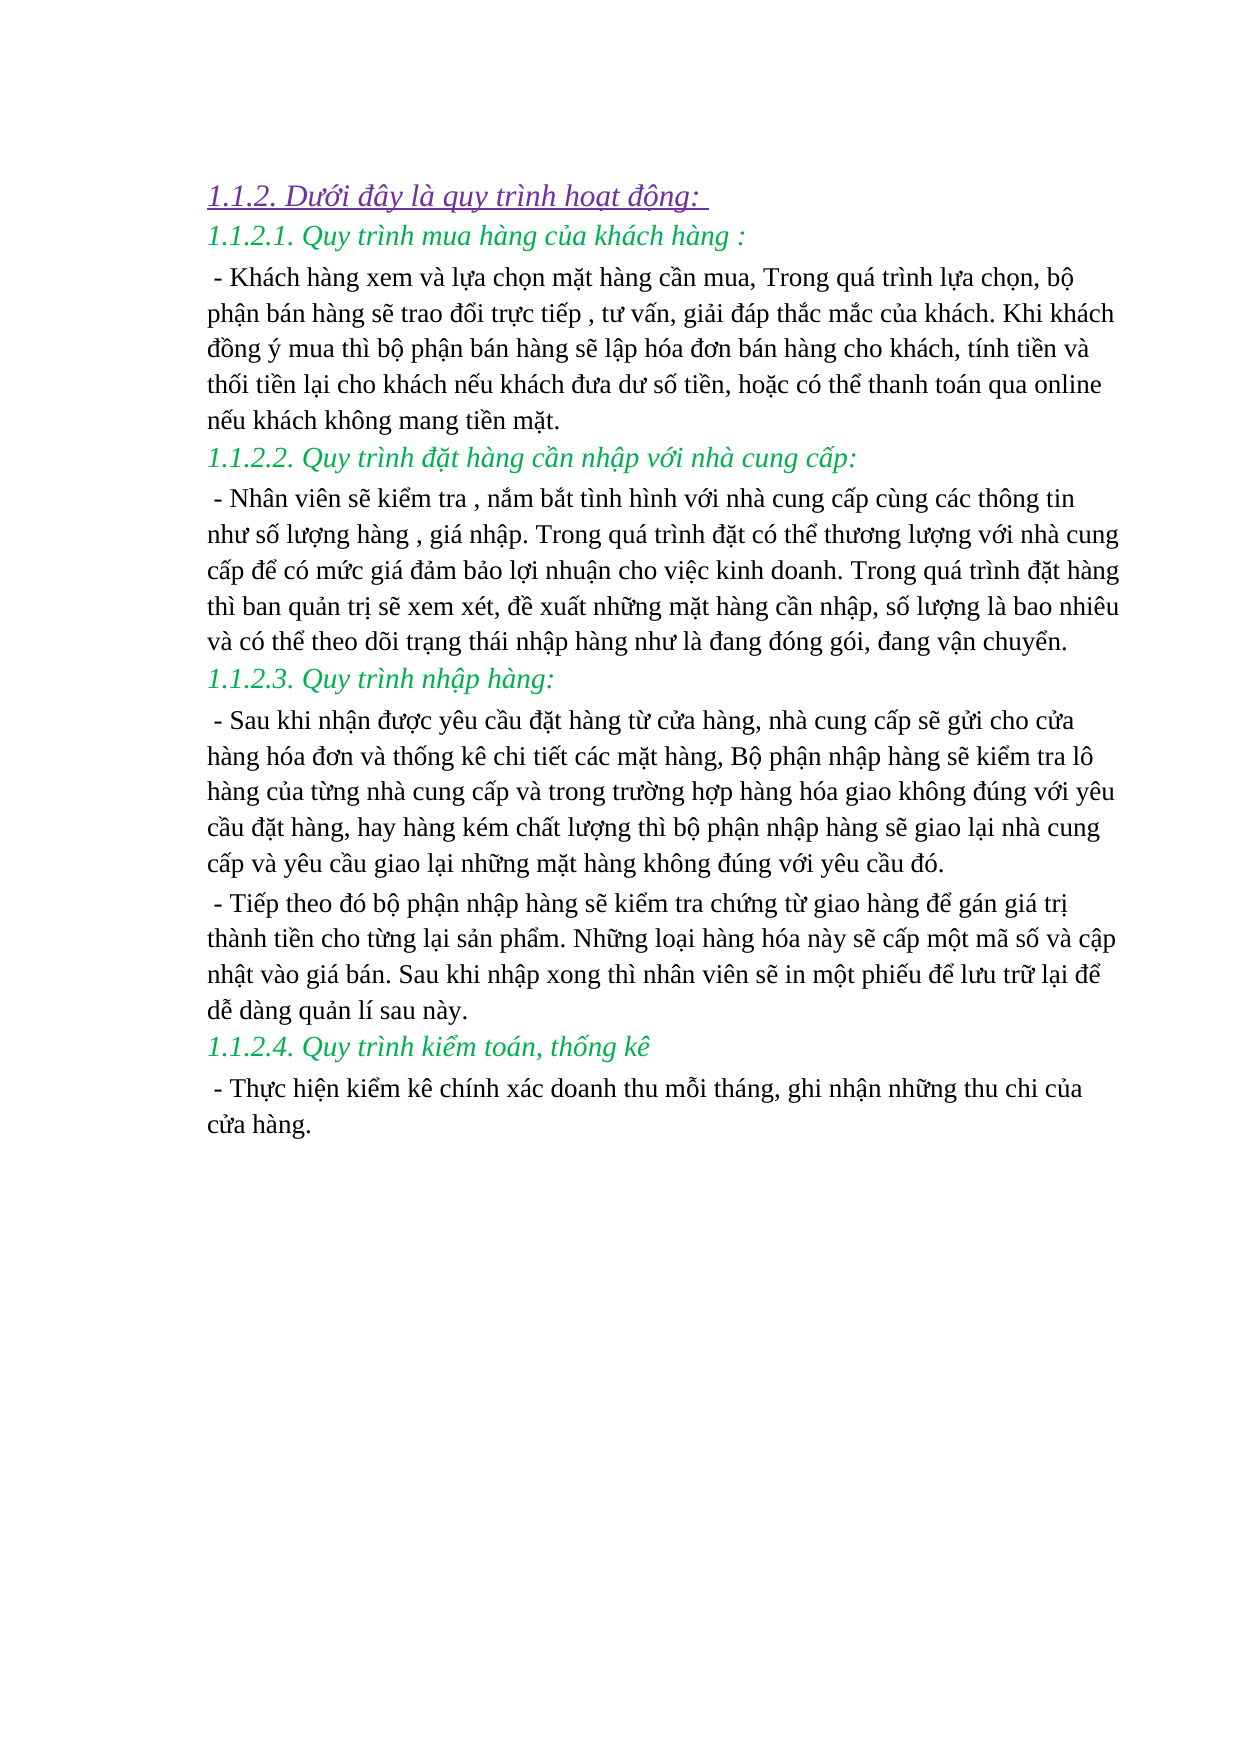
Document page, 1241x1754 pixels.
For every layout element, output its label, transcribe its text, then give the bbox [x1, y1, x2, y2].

subtitle 1.1.2.2. Quy trình đặt hàng cần nhập với nhà cung cấp: [207, 440, 1122, 473]
text - Nhân viên sẽ kiểm tra , nắm bắt tình hình với nhà cung cấp cùng các thông tin như số lượng hàng , giá nhập. Trong quá trình đặt có thể thương lượng với nhà cung cấp để có mức giá đảm bảo lợi nhuận cho việc kinh doanh. Trong quá trình đặt hàng thì ban quản trị sẽ xem xét, đề xuất những mặt hàng cần nhập, số lượng là bao nhiêu và có thể theo dõi trạng thái nhập hàng như là đang đóng gói, đang vận chuyển. [207, 482, 1122, 657]
text - Sau khi nhận được yêu cầu đặt hàng từ cửa hàng, nhà cung cấp sẽ gửi cho cửa hàng hóa đơn và thống kê chi tiết các mặt hàng, Bộ phận nhập hàng sẽ kiểm tra lô hàng của từng nhà cung cấp và trong trường hợp hàng hóa giao không đúng với yêu cầu đặt hàng, hay hàng kém chất lượng thì bộ phận nhập hàng sẽ giao lại nhà cung cấp và yêu cầu giao lại những mặt hàng không đúng với yêu cầu đó. [207, 704, 1122, 878]
subtitle 1.1.2.4. Quy trình kiểm toán, thống kê [207, 1029, 1122, 1063]
text - Thực hiện kiểm kê chính xác doanh thu mỗi tháng, ghi nhận những thu chi của cửa hàng. [207, 1072, 1122, 1139]
subtitle 1.1.2. Dưới đây là quy trình hoạt động: [207, 177, 1122, 213]
subtitle 1.1.2.1. Quy trình mua hàng của khách hàng : [207, 218, 1122, 252]
text - Tiếp theo đó bộ phận nhập hàng sẽ kiểm tra chứng từ giao hàng để gán giá trị thành tiền cho từng lại sản phẩm. Những loại hàng hóa này sẽ cấp một mã số và cập nhật vào giá bán. Sau khi nhập xong thì nhân viên sẽ in một phiếu để lưu trữ lại để dễ dàng quản lí sau này. [207, 887, 1122, 1025]
subtitle 1.1.2.3. Quy trình nhập hàng: [207, 661, 1122, 695]
text - Khách hàng xem và lựa chọn mặt hàng cần mua, Trong quá trình lựa chọn, bộ phận bán hàng sẽ trao đổi trực tiếp , tư vấn, giải đáp thắc mắc của khách. Khi khách đồng ý mua thì bộ phận bán hàng sẽ lập hóa đơn bán hàng cho khách, tính tiền và thối tiền lại cho khách nếu khách đưa dư số tiền, hoặc có thể thanh toán qua online nếu khách không mang tiền mặt. [207, 261, 1122, 435]
